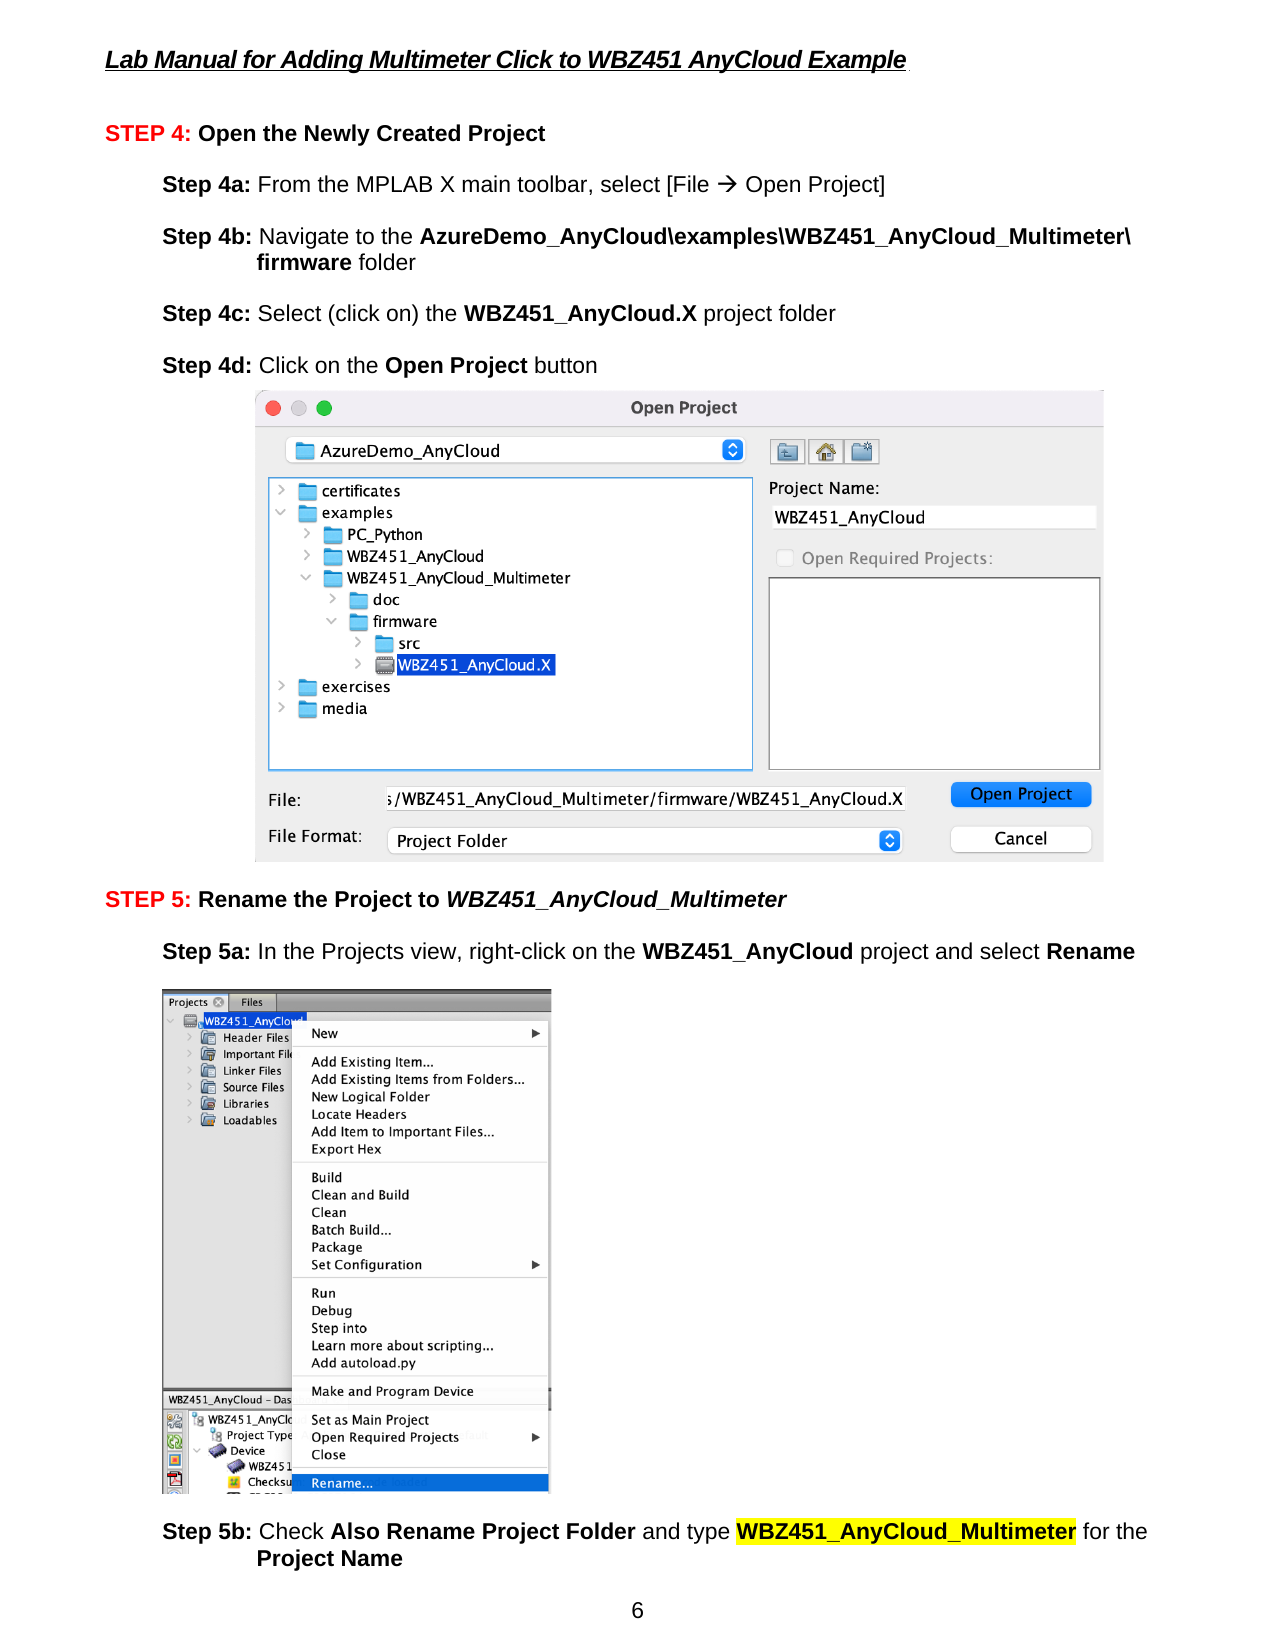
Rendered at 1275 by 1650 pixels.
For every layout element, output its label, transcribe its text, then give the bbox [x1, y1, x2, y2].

text STEP 5: Rename the Project to WBZ451_AnyCloud_Multimeter [105, 886, 1170, 913]
text Step 4c: Select (click on) the WBZ451_AnyCloud.X project folder [162, 300, 1170, 327]
text STEP 4: Open the Newly Created Project [105, 120, 1170, 146]
text Step 5b: Check Also Rename Project Folder and type WBZ451_AnyCloud_Multimeter for the Project Name [162, 1518, 1170, 1571]
text Step 4b: Navigate to the AzureDemo_AnyCloud\examples\WBZ451_AnyCloud_Multimeter\firmware folder [162, 223, 1170, 275]
picture [255, 390, 1104, 862]
text Step 4d: Click on the Open Project button [162, 352, 1170, 378]
picture [162, 989, 552, 1494]
text Step 4a: From the MPLAB X main toolbar, select [File Open Project] [162, 171, 1170, 198]
text Step 5a: In the Projects view, right-click on the WBZ451_AnyCloud project and select Rename [162, 938, 1170, 964]
